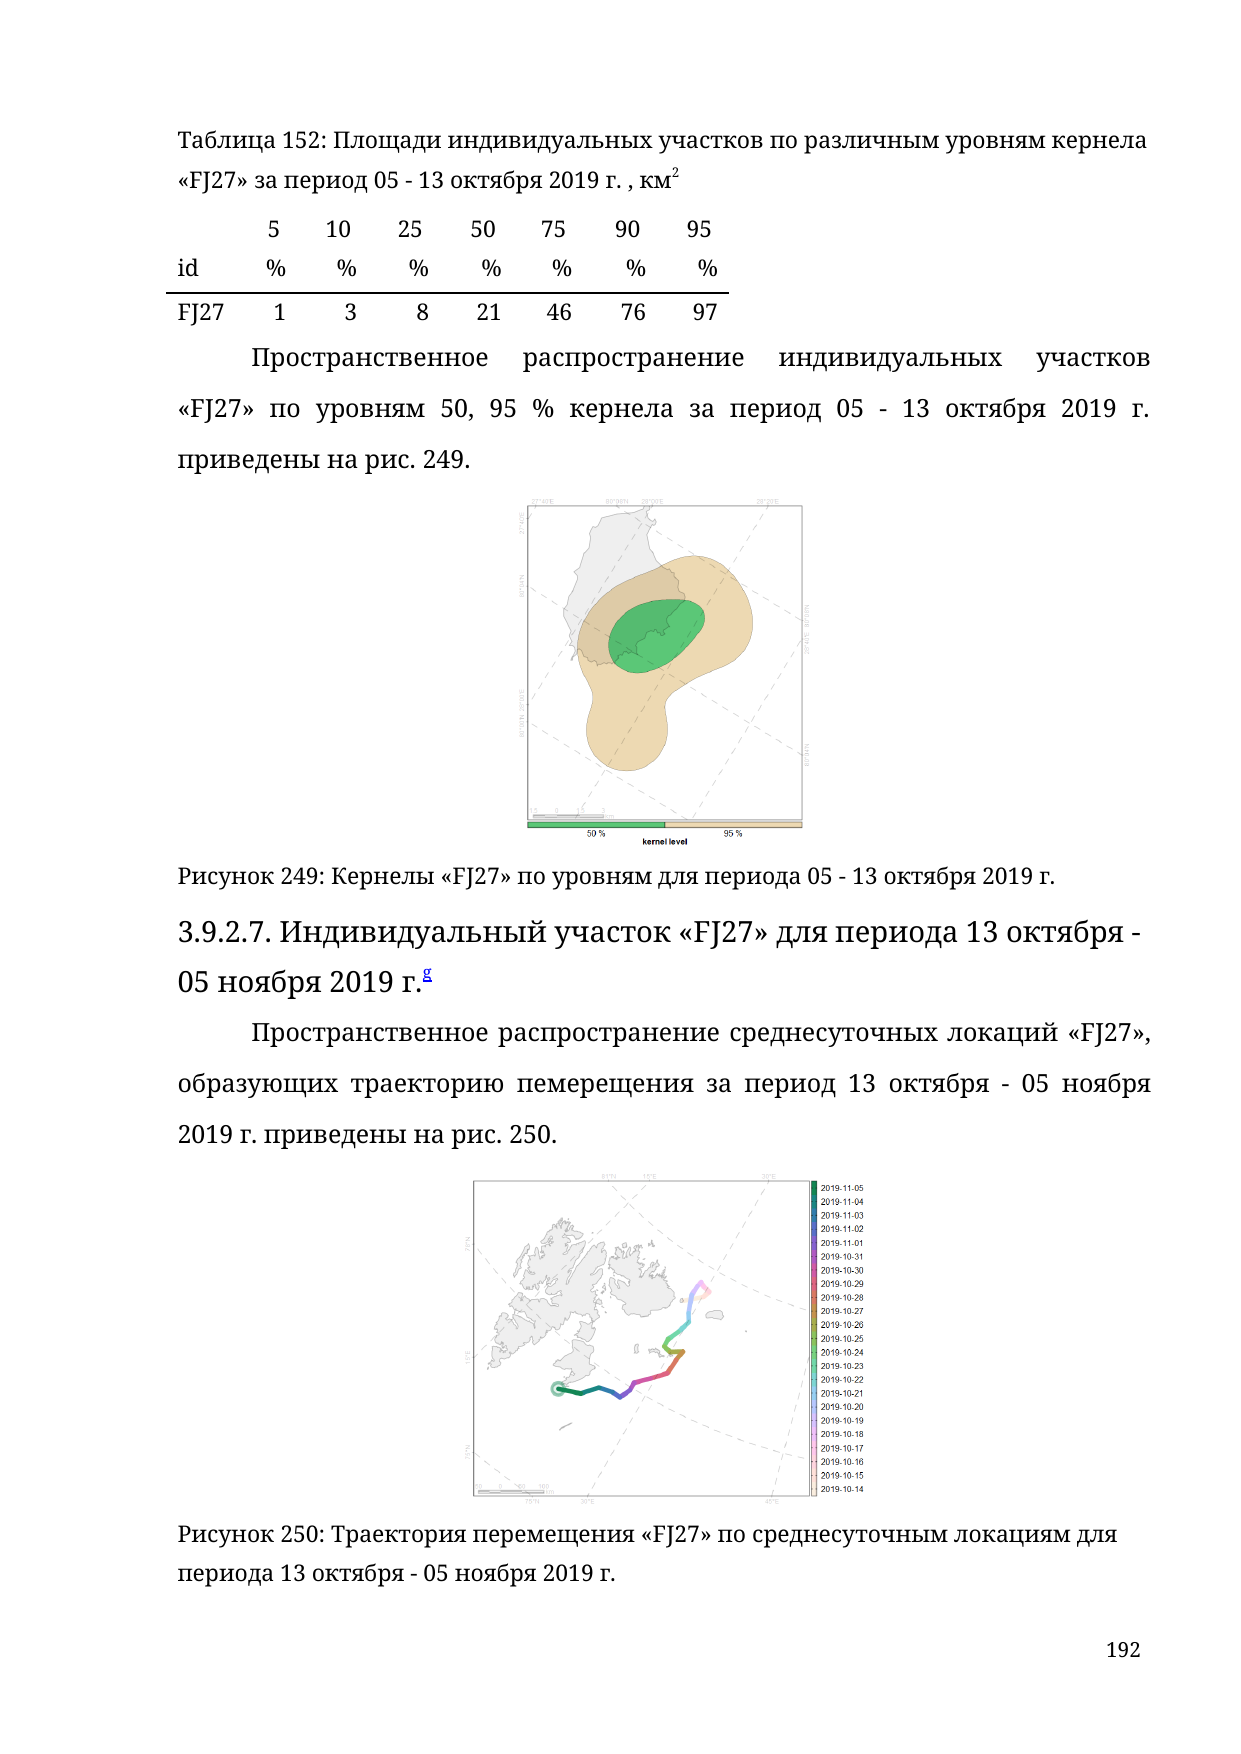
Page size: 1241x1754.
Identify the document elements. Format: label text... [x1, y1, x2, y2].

text Рисунок 249: Кернелы «FJ27» по уровням для периода 05 - 13 октября 2019 г. [177, 860, 1152, 891]
picture [516, 496, 812, 847]
picture [462, 1171, 866, 1506]
text Рисунок 250: Траектория перемещения «FJ27» по среднесуточным локациям для периода 13 октября - 05 ноября 2019 г. [177, 1518, 1152, 1588]
text Пространственное распространение индивидуальных участков «FJ27» по уровням 50, 95 % кернела за период 05 - 13 октября 2019 г. приведены на рис. 249. [177, 340, 1152, 476]
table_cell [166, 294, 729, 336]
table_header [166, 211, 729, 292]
text Таблица 152: Площади индивидуальных участков по различным уровням кернела «FJ27» за период 05 - 13 октября 2019 г. , км2 [177, 124, 1152, 195]
subtitle Индивидуальный участок «FJ27» для периода 13 октября - 05 ноября 2019 г.g [177, 911, 1152, 1001]
text Пространственное распространение среднесуточных локаций «FJ27», образующих траекторию пемерещения за период 13 октября - 05 ноября 2019 г. приведены на рис. 250. [177, 1014, 1152, 1151]
